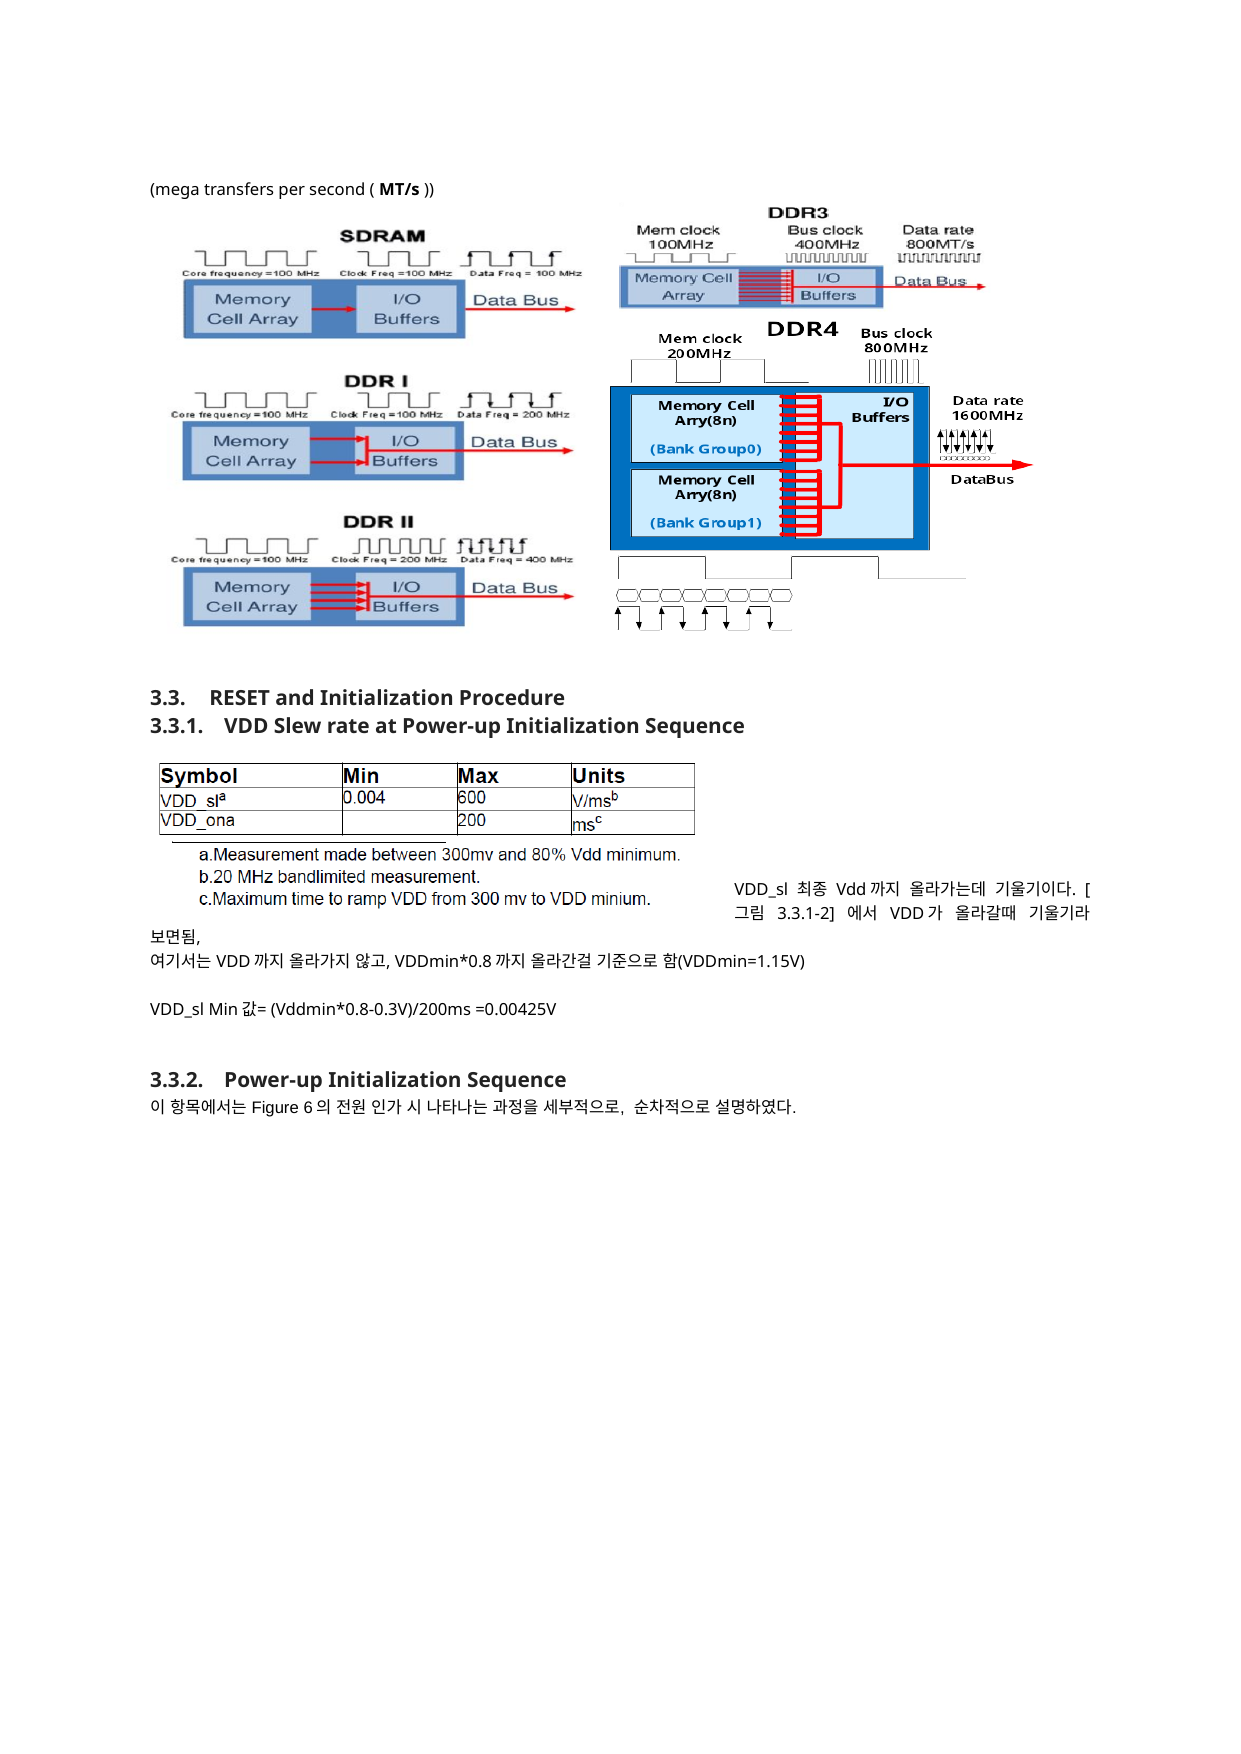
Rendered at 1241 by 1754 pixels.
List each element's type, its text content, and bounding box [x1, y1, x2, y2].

text VDD_sl 최종 Vdd까지 올라가는데 기울기이다. [그림 3.3.1-2] 에서 VDD가 올라갈때 기울기라 보면됨, [150, 876, 1090, 948]
text 이 항목에서는 Figure 6의 전원 인가 시 나타나는 과정을 세부적으로, 순차적으로 설명하였다. [150, 1094, 1090, 1118]
subtitle RESET and Initialization Procedure [150, 683, 1090, 711]
text (mega transfers per second ( MT/s )) [150, 177, 1090, 200]
subtitle VDD Slew rate at Power-up Initialization Sequence [150, 711, 1090, 739]
text VDD_sl Min값= (Vddmin*0.8-0.3V)/200ms =0.00425V [150, 996, 1090, 1020]
subtitle Power-up Initialization Sequence [150, 1065, 1090, 1094]
picture [150, 218, 602, 638]
text 여기서는 VDD까지 올라가지 않고, VDDmin*0.8까지 올라간걸 기준으로 함(VDDmin=1.15V) [150, 948, 1090, 973]
picture [150, 756, 715, 911]
